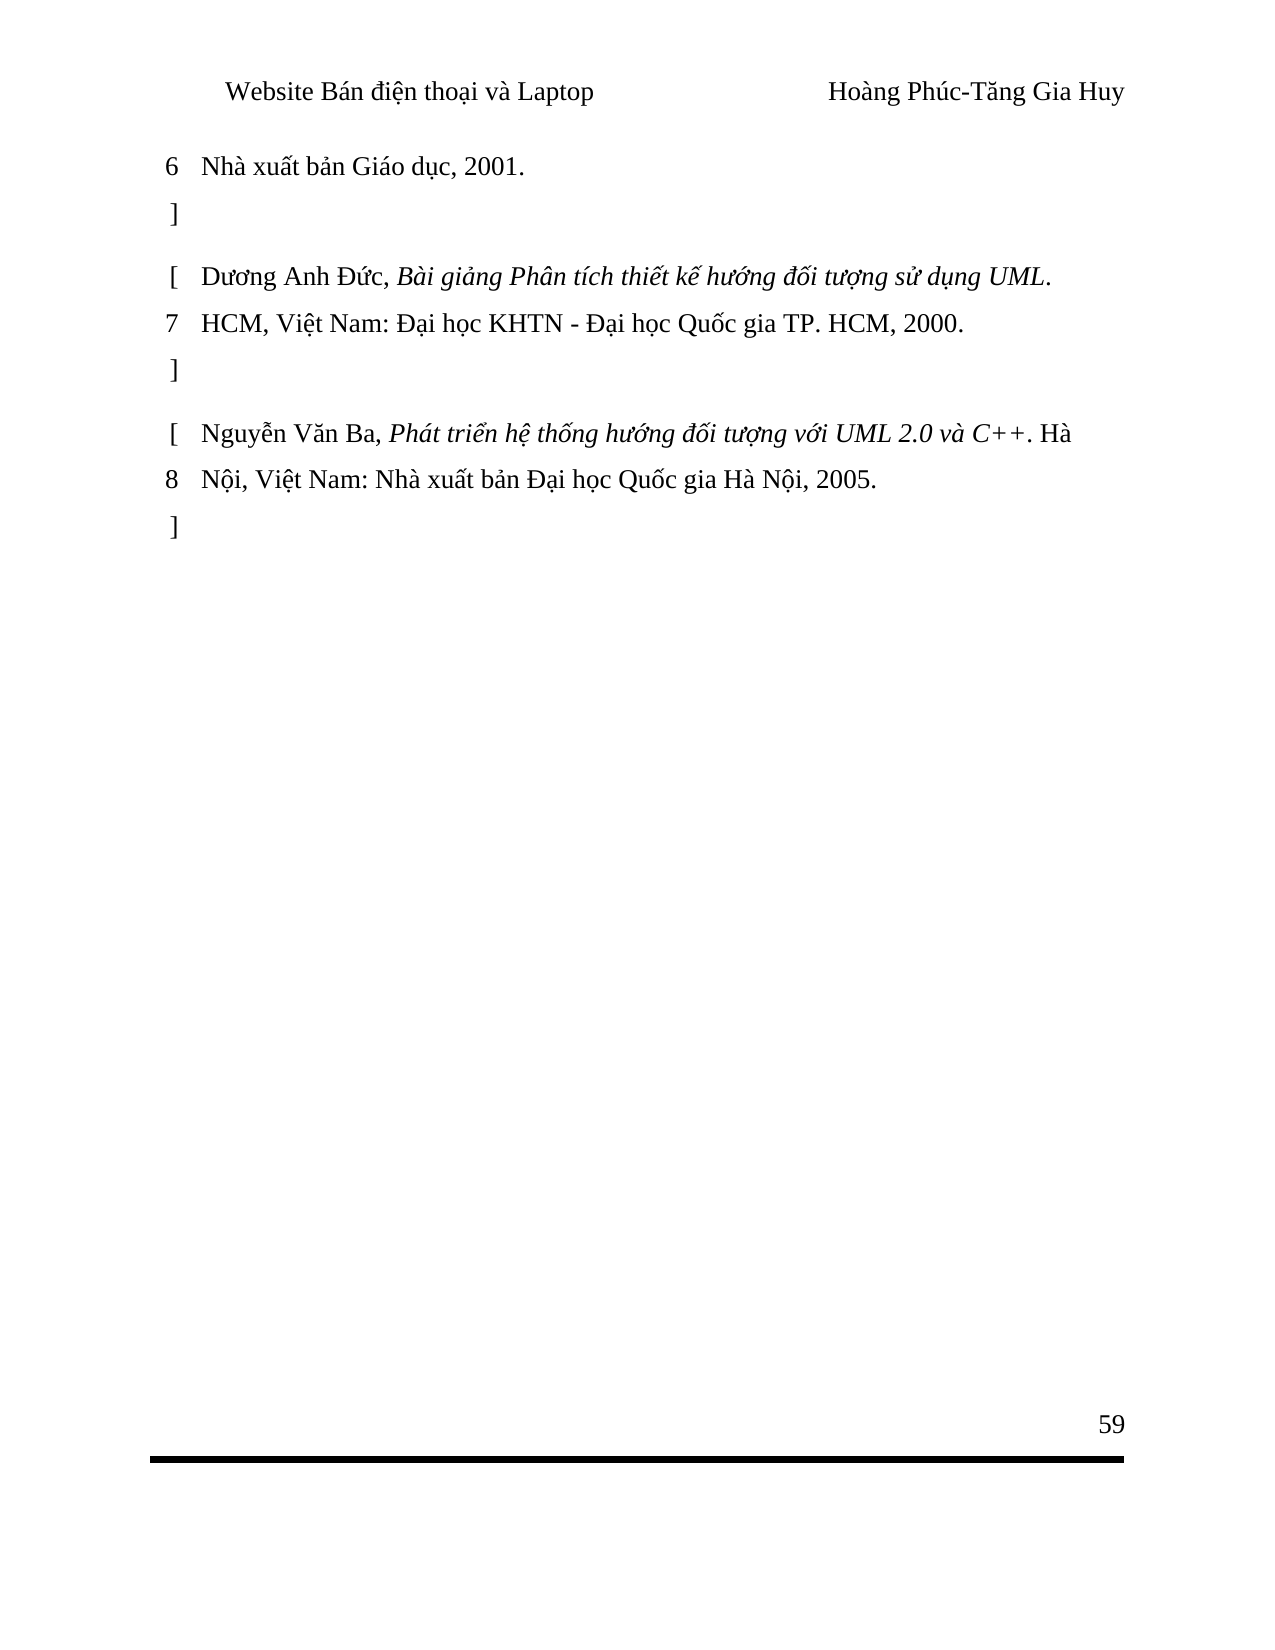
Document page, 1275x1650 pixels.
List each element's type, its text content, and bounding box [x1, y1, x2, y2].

table_cell Nguyễn Văn Ba, Phát triển hệ thống hướng đối tượng với UML 2.0 và C++. Hà Nội, Việt Nam: Nhà xuất bản Đại học Quốc gia Hà Nội, 2005. [190, 417, 1125, 573]
table_cell [7] [150, 260, 189, 417]
table_cell [8] [150, 417, 189, 573]
table_cell [6] [150, 150, 189, 260]
table_cell Dương Anh Đức, Bài giảng Phân tích thiết kế hướng đối tượng sử dụng UML. HCM, Việt Nam: Đại học KHTN - Đại học Quốc gia TP. HCM, 2000. [190, 260, 1125, 417]
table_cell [190, 150, 1125, 260]
